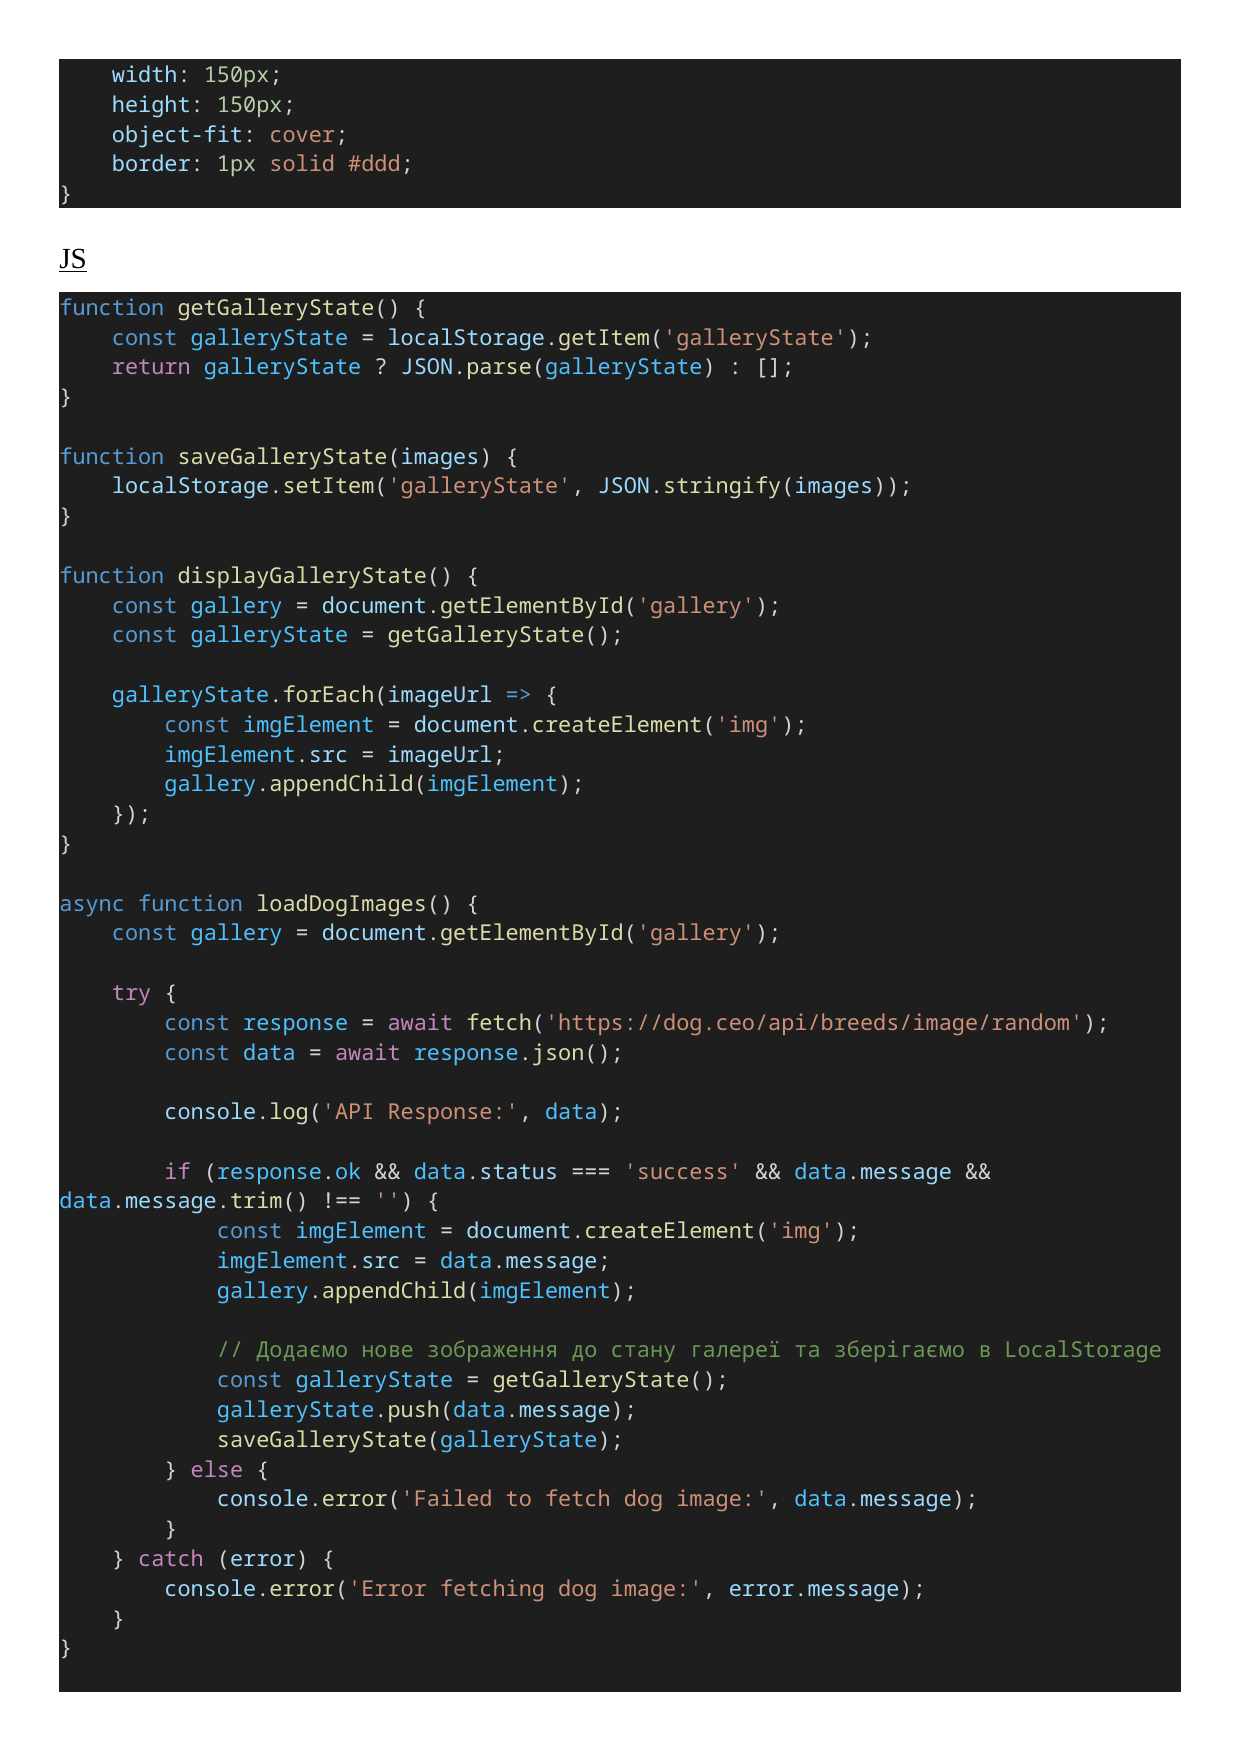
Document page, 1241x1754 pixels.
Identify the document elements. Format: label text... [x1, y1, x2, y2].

text const gallery = document.getElementById('gallery'); [59, 917, 1181, 947]
text const data = await response.json(); [59, 1037, 1181, 1066]
text const imgElement = document.createElement('img'); [59, 709, 1181, 739]
text console.error('Failed to fetch dog image:', data.message); [59, 1483, 1181, 1513]
text const galleryState = localStorage.getItem('galleryState'); [59, 322, 1181, 351]
text height: 150px; [59, 89, 1181, 119]
text } [59, 1603, 1181, 1632]
text } [59, 1632, 1181, 1662]
text function saveGalleryState(images) { [59, 441, 1181, 471]
text return galleryState ? JSON.parse(galleryState) : []; [59, 351, 1181, 381]
text galleryState.forEach(imageUrl => { [59, 679, 1181, 709]
text function displayGalleryState() { [59, 560, 1181, 590]
text gallery.appendChild(imgElement); [59, 768, 1181, 798]
text }); [59, 798, 1181, 828]
text saveGalleryState(galleryState); [59, 1424, 1181, 1454]
text console.error('Error fetching dog image:', error.message); [59, 1573, 1181, 1603]
text } [59, 381, 1181, 411]
text } [59, 500, 1181, 530]
text const galleryState = getGalleryState(); [59, 619, 1181, 649]
text function getGalleryState() { [59, 292, 1181, 322]
text async function loadDogImages() { [59, 888, 1181, 917]
text const imgElement = document.createElement('img'); [59, 1215, 1181, 1245]
text const response = await fetch('https://dog.ceo/api/breeds/image/random'); [59, 1007, 1181, 1037]
text } [59, 178, 1181, 208]
text try { [59, 977, 1181, 1007]
text border: 1px solid #ddd; [59, 148, 1181, 178]
text object-fit: cover; [59, 119, 1181, 148]
text } [59, 828, 1181, 858]
text // Додаємо нове зображення до стану галереї та зберігаємо в LocalStorage [59, 1334, 1181, 1364]
text imgElement.src = imageUrl; [59, 739, 1181, 768]
text } else { [59, 1454, 1181, 1483]
text const galleryState = getGalleryState(); [59, 1364, 1181, 1394]
text } catch (error) { [59, 1543, 1181, 1573]
text localStorage.setItem('galleryState', JSON.stringify(images)); [59, 471, 1181, 500]
text JS [59, 208, 1181, 275]
text const gallery = document.getElementById('gallery'); [59, 590, 1181, 619]
text console.log('API Response:', data); [59, 1096, 1181, 1126]
text width: 150px; [59, 59, 1181, 89]
text imgElement.src = data.message; [59, 1245, 1181, 1275]
text if (response.ok && data.status === 'success' && data.message && data.message.trim() !== '') { [59, 1156, 1181, 1215]
text } [59, 1513, 1181, 1543]
text gallery.appendChild(imgElement); [59, 1275, 1181, 1305]
text galleryState.push(data.message); [59, 1394, 1181, 1424]
